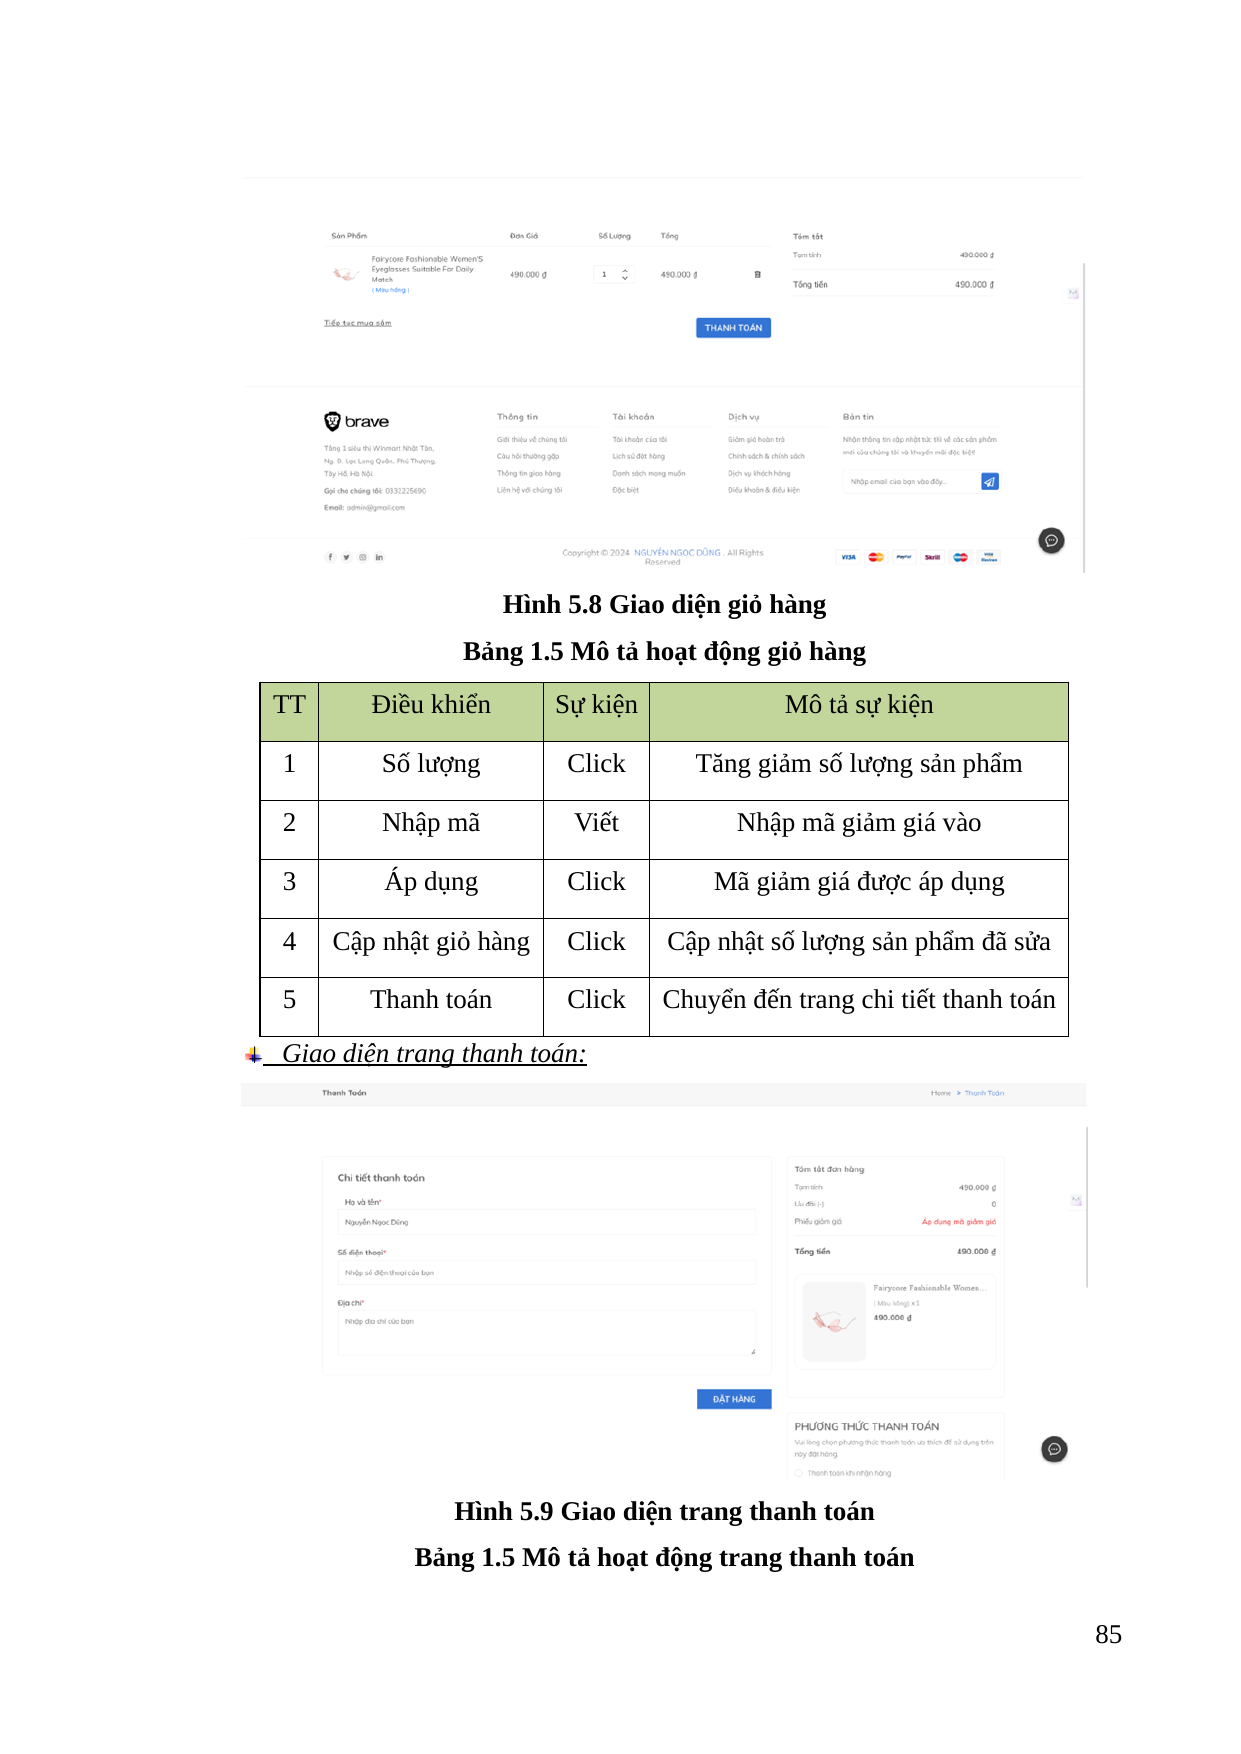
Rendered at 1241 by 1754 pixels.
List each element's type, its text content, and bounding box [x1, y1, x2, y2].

table_cell Mã giảm giá được áp dụng [650, 860, 1068, 918]
table_header TT [261, 683, 318, 741]
text Mô tả hoạt động giỏ hàng [207, 635, 1122, 666]
picture [245, 1045, 262, 1063]
table_cell Số lượng [319, 742, 543, 800]
table_cell Cập nhật giỏ hàng [319, 919, 543, 977]
table_cell Viết [544, 801, 649, 859]
table_cell 3 [261, 860, 318, 918]
text Giao diện trang thanh toán [207, 1495, 1122, 1526]
list Giao diện trang thanh toán: [244, 1037, 1122, 1068]
table_cell Click [544, 860, 649, 918]
table_cell Click [544, 919, 649, 977]
table_header Điều khiển [319, 683, 543, 741]
picture [240, 1083, 1088, 1480]
table_cell Click [544, 978, 649, 1036]
table_cell Nhập mã [319, 801, 543, 859]
table_cell Cập nhật số lượng sản phẩm đã sửa [650, 919, 1068, 977]
table_cell Tăng giảm số lượng sản phẩm [650, 742, 1068, 800]
table_header Sự kiện [544, 683, 649, 741]
table_cell Click [544, 742, 649, 800]
table_cell Áp dụng [319, 860, 543, 918]
table_cell 4 [261, 919, 318, 977]
text Giao diện giỏ hàng [207, 588, 1122, 619]
table_cell 2 [261, 801, 318, 859]
table_cell 5 [261, 978, 318, 1036]
table_cell Thanh toán [319, 978, 543, 1036]
table_header Mô tả sự kiện [650, 683, 1068, 741]
table_cell Nhập mã giảm giá vào [650, 801, 1068, 859]
text Mô tả hoạt động trang thanh toán [207, 1542, 1122, 1573]
picture [243, 177, 1086, 573]
table_cell 1 [261, 742, 318, 800]
table_cell Chuyển đến trang chi tiết thanh toán [650, 978, 1068, 1036]
